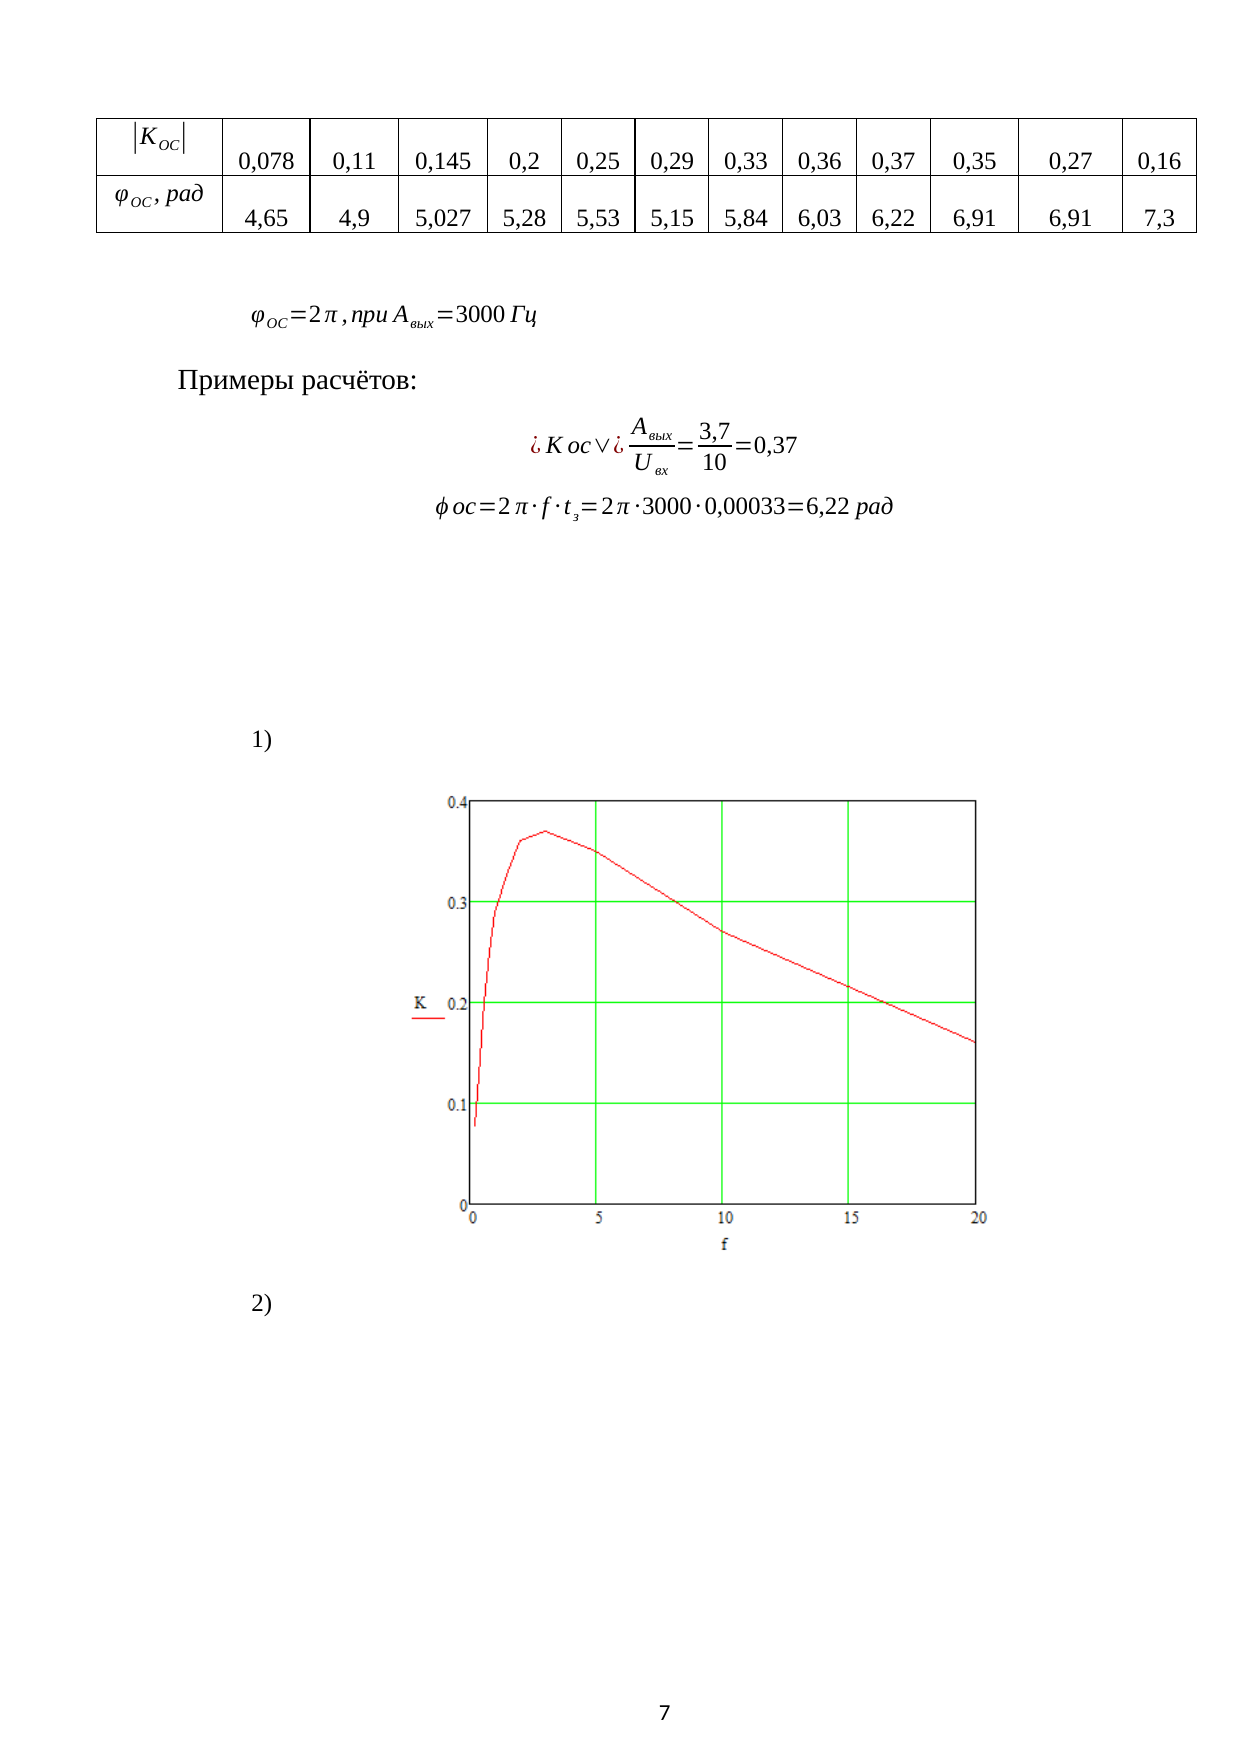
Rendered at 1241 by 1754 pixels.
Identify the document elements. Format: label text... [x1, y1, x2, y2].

table_cell 0,2 [488, 119, 561, 175]
table_cell 0,16 [1123, 119, 1196, 175]
table_cell 5,28 [488, 176, 561, 232]
table_cell 0,27 [1019, 119, 1122, 175]
table_cell 6,91 [1019, 176, 1122, 232]
table_cell 6,03 [783, 176, 856, 232]
table_cell [97, 119, 222, 175]
table_cell 4,9 [311, 176, 398, 232]
table_cell 0,36 [783, 119, 856, 175]
picture [396, 783, 1007, 1258]
table_cell 0,33 [709, 119, 782, 175]
table_cell 0,35 [931, 119, 1018, 175]
table_cell 5,53 [562, 176, 634, 232]
table_cell 6,91 [931, 176, 1018, 232]
table_cell [97, 176, 222, 232]
text Примеры расчётов: [177, 362, 1152, 396]
table_cell 0,29 [636, 119, 708, 175]
table_cell 0,078 [223, 119, 309, 175]
table_cell 5,84 [709, 176, 782, 232]
table_cell 6,22 [857, 176, 930, 232]
table_cell 0,25 [562, 119, 634, 175]
text 2) [177, 1288, 1152, 1317]
table_cell 5,15 [636, 176, 708, 232]
table_cell 5,027 [399, 176, 487, 232]
table_cell 4,65 [223, 176, 309, 232]
table_cell 0,11 [311, 119, 398, 175]
text 1) [177, 724, 1152, 752]
table_cell 0,145 [399, 119, 487, 175]
table_cell 7,3 [1123, 176, 1196, 232]
table_cell 0,37 [857, 119, 930, 175]
